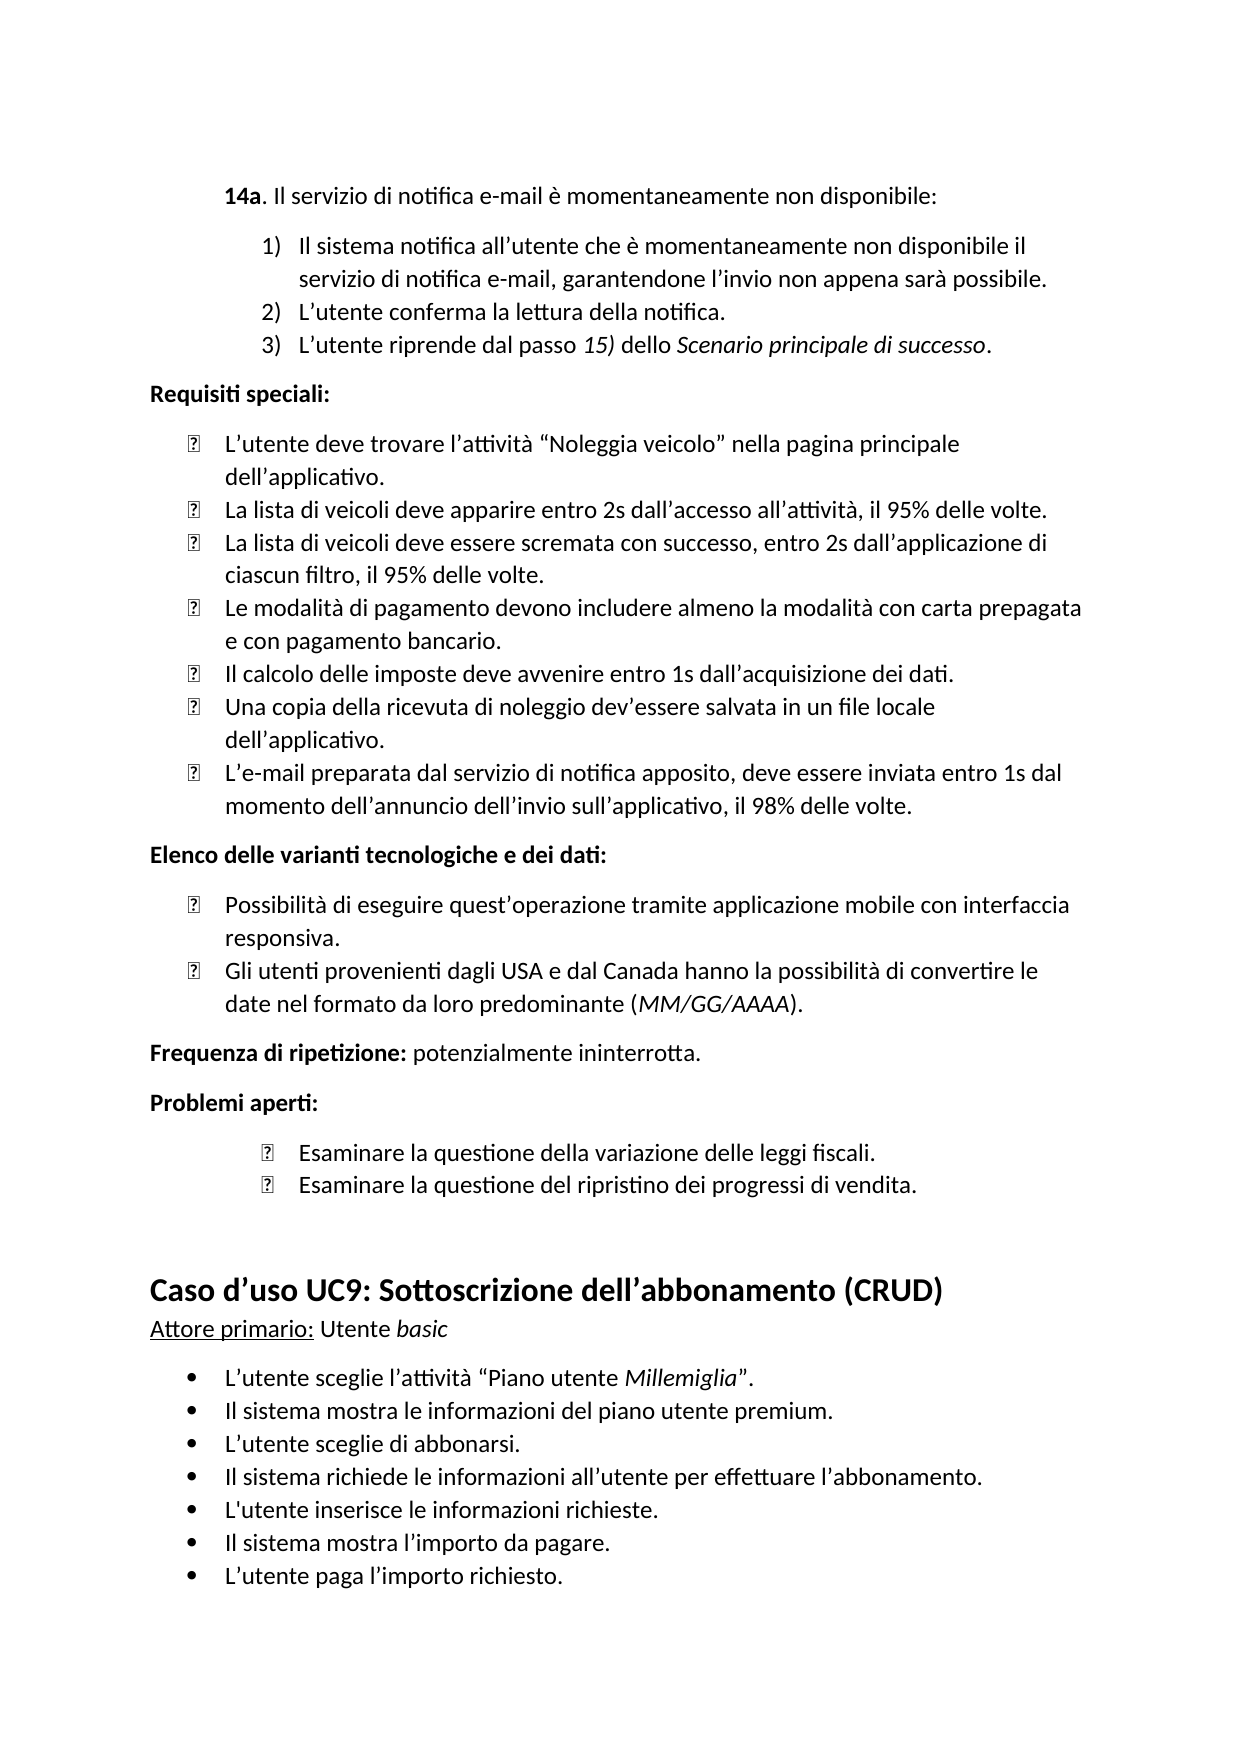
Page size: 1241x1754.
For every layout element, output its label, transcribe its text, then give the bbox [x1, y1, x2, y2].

list Le modalità di pagamento devono includere almeno la modalità con carta prepagata e con pagamento bancario. [187, 592, 1090, 656]
subtitle Caso d’uso UC9: Sottoscrizione dell’abbonamento (CRUD) [150, 1269, 1090, 1309]
list L’utente paga l’importo richiesto. [187, 1560, 1090, 1590]
list L'utente inserisce le informazioni richieste. [187, 1494, 1090, 1524]
list L’utente riprende dal passo 15) dello Scenario principale di successo. [261, 329, 1090, 359]
list Il sistema mostra le informazioni del piano utente premium. [187, 1395, 1090, 1426]
text Frequenza di ripetizione: potenzialmente ininterrotta. [150, 1037, 1090, 1068]
list Il sistema mostra l’importo da pagare. [187, 1527, 1090, 1557]
list La lista di veicoli deve essere scremata con successo, entro 2s dall’applicazione di ciascun filtro, il 95% delle volte. [187, 527, 1090, 590]
list L’utente sceglie di abbonarsi. [187, 1428, 1090, 1459]
text Problemi aperti: [150, 1087, 1090, 1118]
list Possibilità di eseguire quest’operazione tramite applicazione mobile con interfaccia responsiva. [187, 889, 1090, 953]
list La lista di veicoli deve apparire entro 2s dall’accesso all’attività, il 95% delle volte. [187, 494, 1090, 524]
list Esaminare la questione del ripristino dei progressi di vendita. [261, 1169, 1090, 1200]
list L’e-mail preparata dal servizio di notifica apposito, deve essere inviata entro 1s dal momento dell’annuncio dell’invio sull’applicativo, il 98% delle volte. [187, 757, 1090, 821]
text Attore primario: Utente basic [150, 1313, 1090, 1343]
list Il sistema notifica all’utente che è momentaneamente non disponibile il servizio di notifica e-mail, garantendone l’invio non appena sarà possibile. [261, 230, 1090, 293]
list Gli utenti provenienti dagli USA e dal Canada hanno la possibilità di convertire le date nel formato da loro predominante (MM/GG/AAAA). [187, 955, 1090, 1018]
list Il calcolo delle imposte deve avvenire entro 1s dall’acquisizione dei dati. [187, 658, 1090, 689]
list L’utente sceglie l’attività “Piano utente Millemiglia”. [187, 1362, 1090, 1393]
list Esaminare la questione della variazione delle leggi fiscali. [261, 1137, 1090, 1167]
text Requisiti speciali: [150, 378, 1090, 409]
list Una copia della ricevuta di noleggio dev’essere salvata in un file locale dell’applicativo. [187, 691, 1090, 755]
text Elenco delle varianti tecnologiche e dei dati: [150, 839, 1090, 870]
text 14a. Il servizio di notifica e-mail è momentaneamente non disponibile: [224, 150, 1090, 211]
list Il sistema richiede le informazioni all’utente per effettuare l’abbonamento. [187, 1461, 1090, 1492]
list L’utente deve trovare l’attività “Noleggia veicolo” nella pagina principale dell’applicativo. [187, 428, 1090, 491]
list L’utente conferma la lettura della notifica. [261, 296, 1090, 326]
